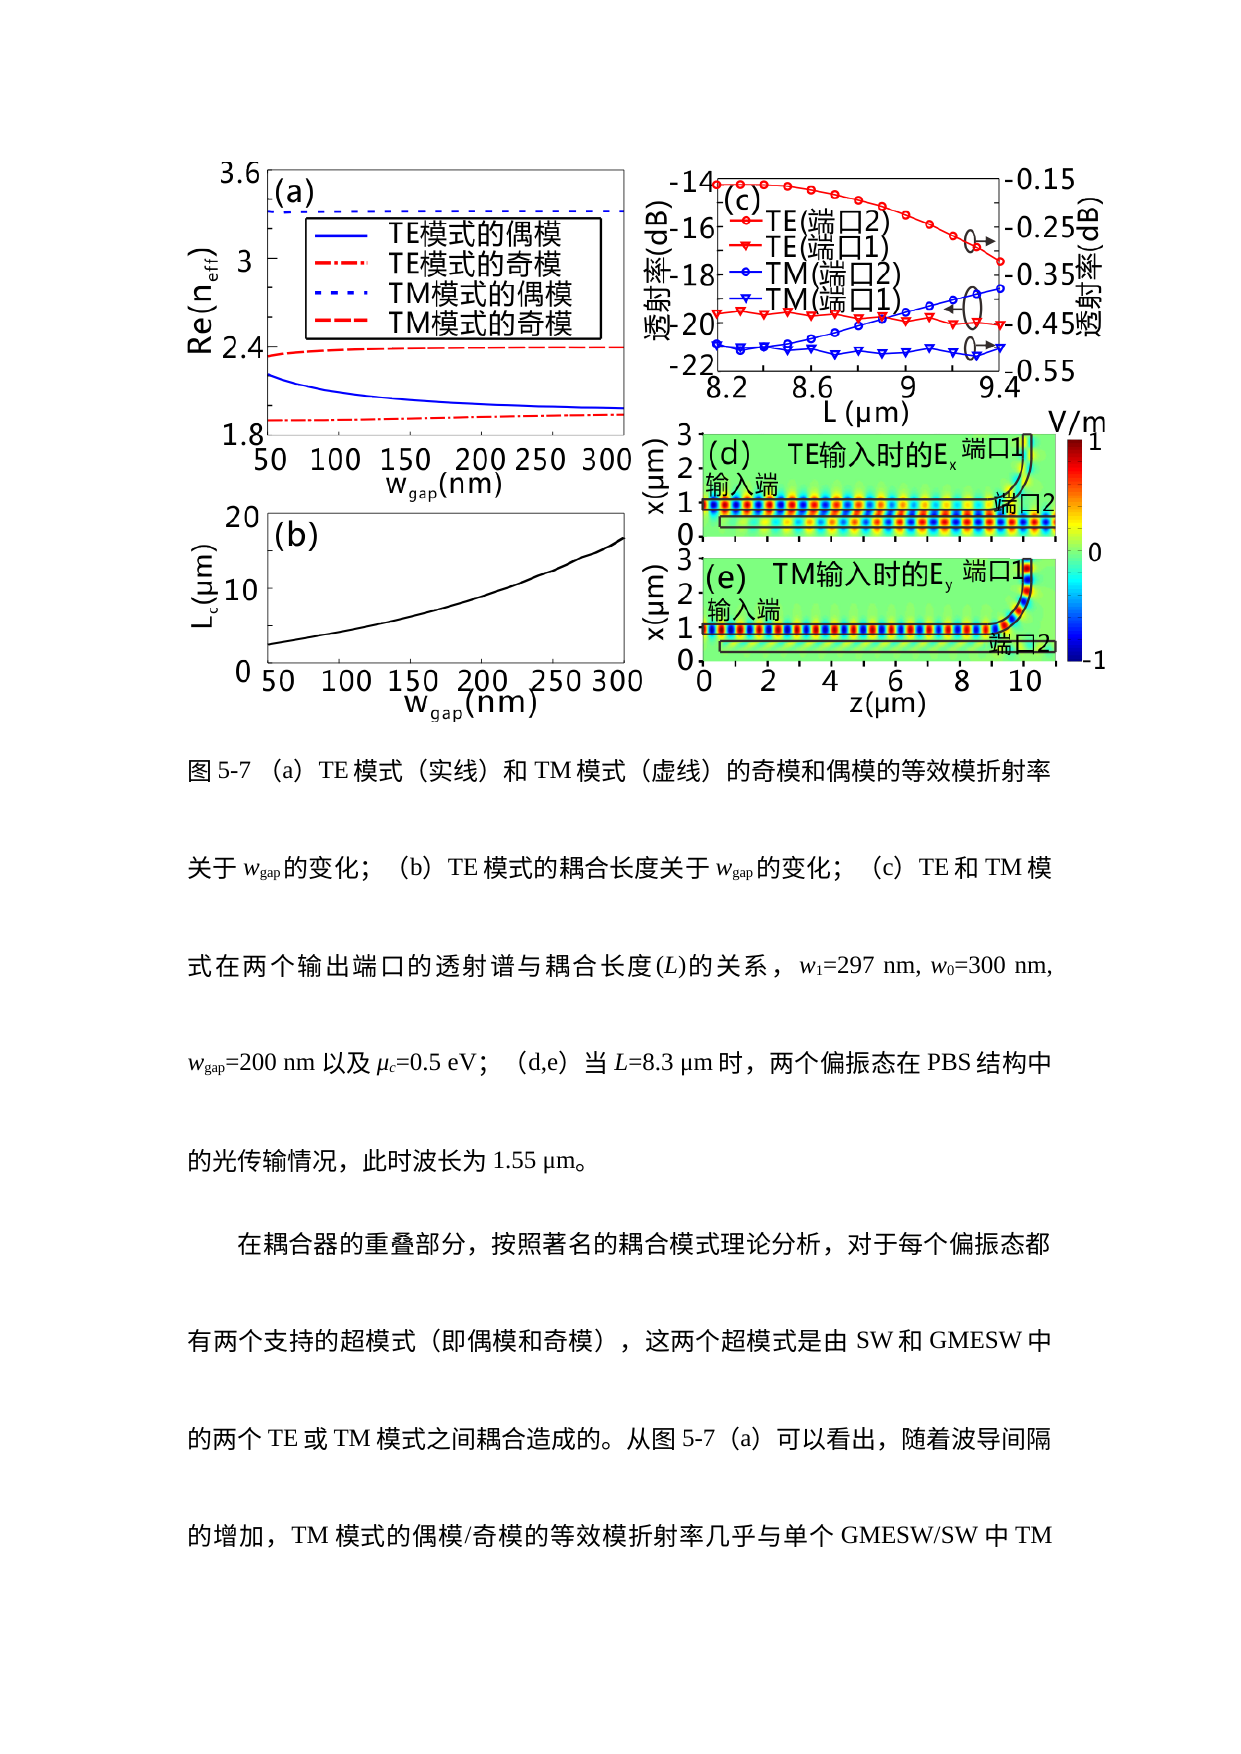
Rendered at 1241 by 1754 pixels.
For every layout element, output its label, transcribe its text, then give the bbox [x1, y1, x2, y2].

text 图5-7 （a）TE模式（实线）和TM模式（虚线）的奇模和偶模的等效模折射率关于wgap的变化；（b）TE模式的耦合长度关于wgap的变化；（c）TE和TM模式在两个输出端口的透射谱与耦合长度(L)的关系，w1=297 nm, w0=300 nm, wgap=200 nm以及μc=0.5 eV；（d,e）当L=8.3 μm时，两个偏振态在PBS结构中的光传输情况，此时波长为1.55 μm。 [187, 737, 1053, 1192]
picture [187, 162, 1105, 722]
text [187, 1210, 1053, 1567]
